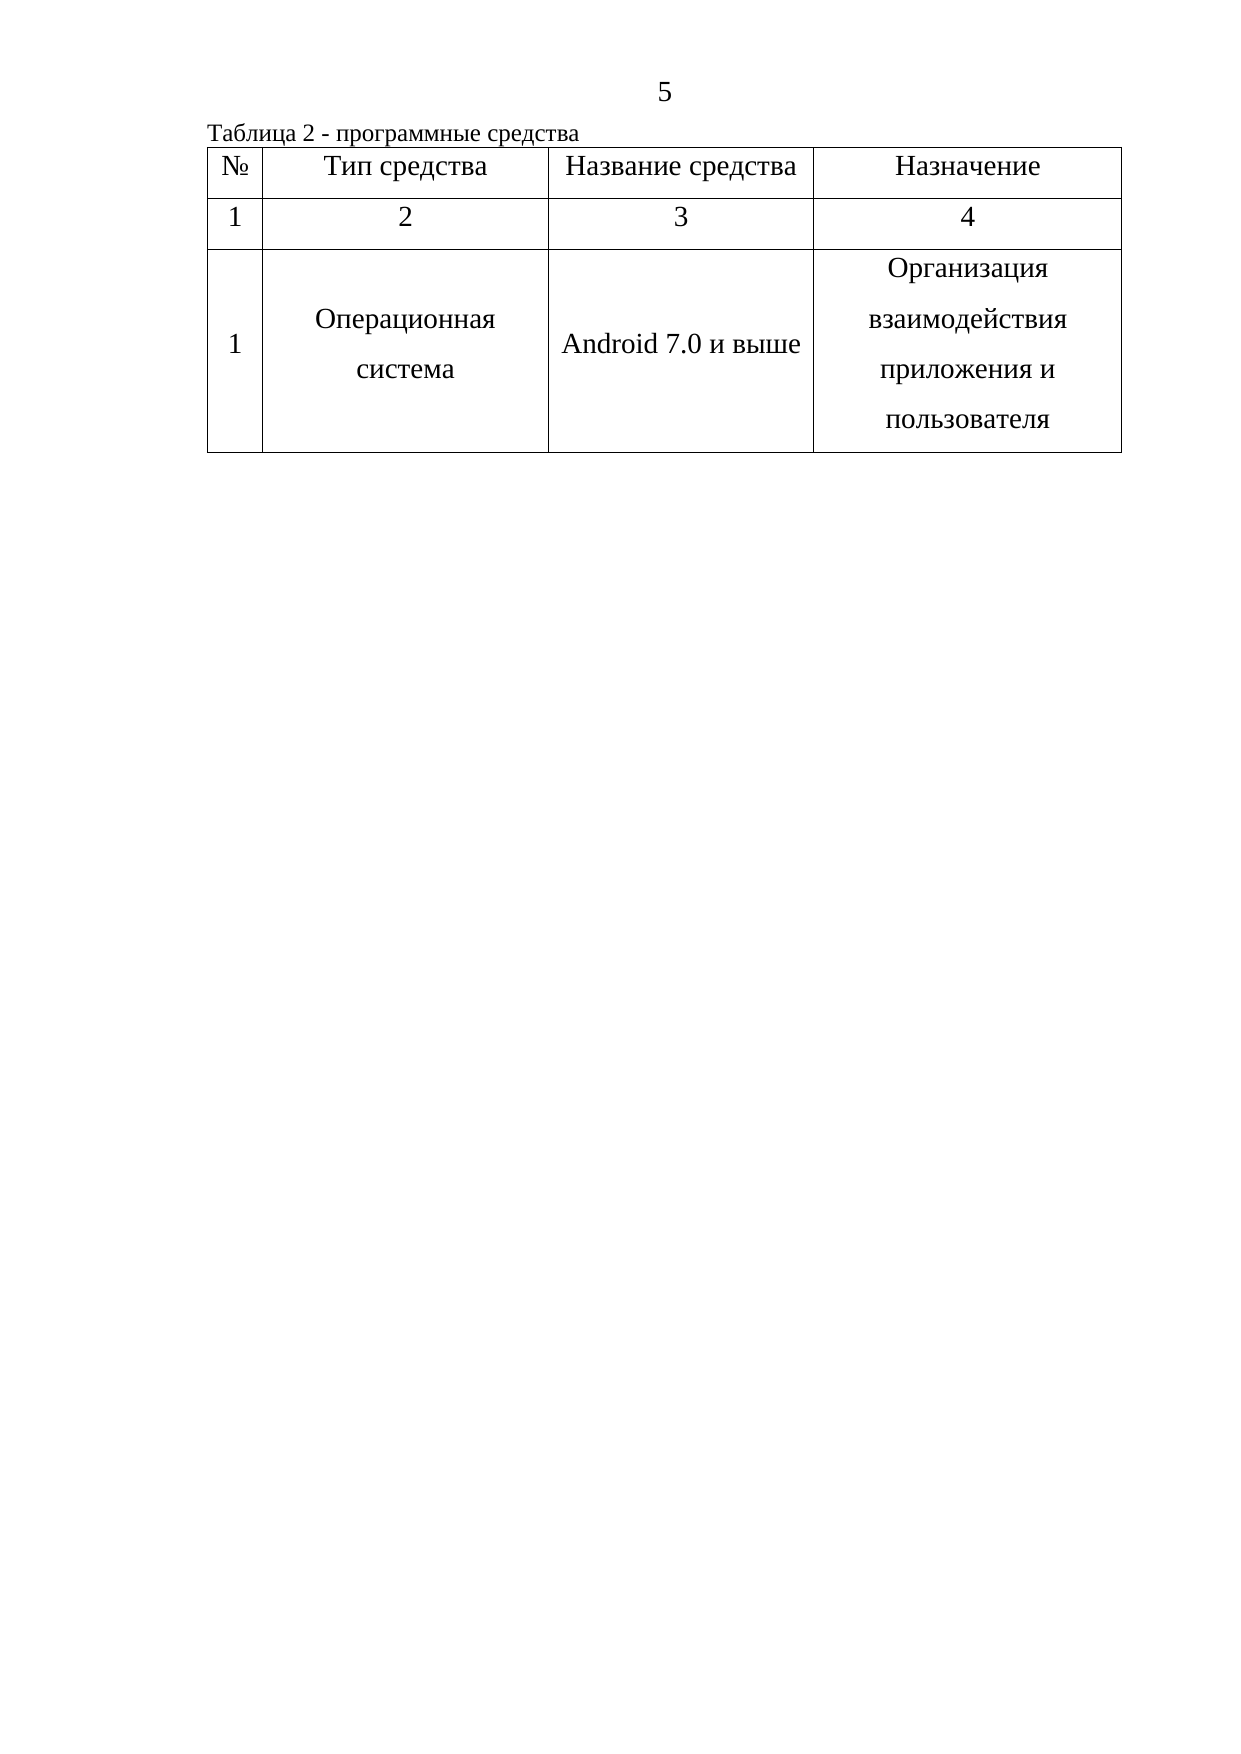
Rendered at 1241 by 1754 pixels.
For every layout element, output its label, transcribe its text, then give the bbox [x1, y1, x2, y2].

table_cell Организация взаимодействия приложения и пользователя [814, 250, 1121, 452]
table_header Назначение [814, 148, 1121, 198]
table_cell 1 [208, 199, 262, 249]
table_cell 1 [208, 250, 262, 452]
table_cell Android 7.0 и выше [549, 250, 813, 452]
table_header Тип средства [263, 148, 548, 198]
table_header № [208, 148, 262, 198]
table_cell 2 [263, 199, 548, 249]
text Таблица 2 - программные средства [207, 118, 1122, 147]
table_header Название средства [549, 148, 813, 198]
table_cell Операционная система [263, 250, 548, 452]
table_cell 4 [814, 199, 1121, 249]
table_cell 3 [549, 199, 813, 249]
